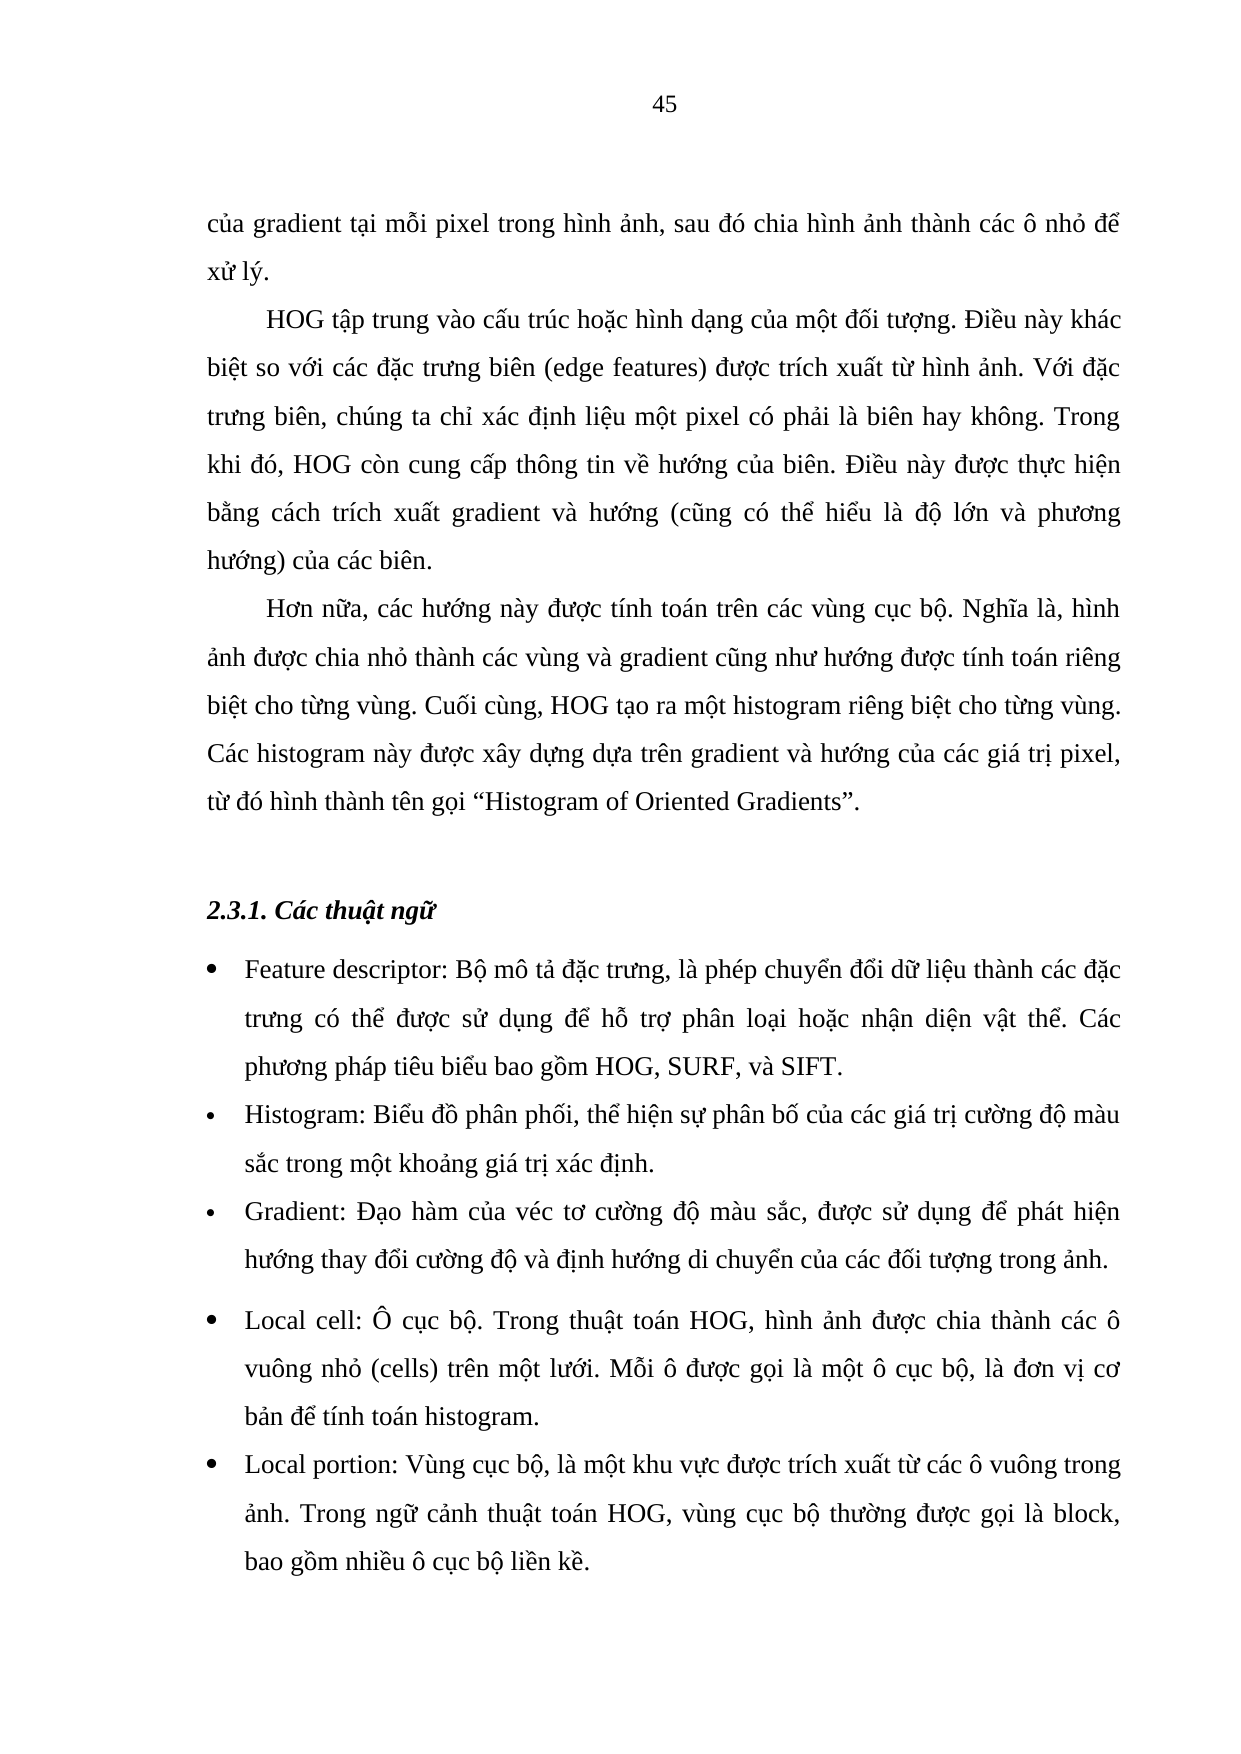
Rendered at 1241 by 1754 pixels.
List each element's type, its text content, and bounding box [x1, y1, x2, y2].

list Local cell: Ô cục bộ. Trong thuật toán HOG, hình ảnh được chia thành các ô vuông nhỏ (cells) trên một lưới. Mỗi ô được gọi là một ô cục bộ, là đơn vị cơ bản để tính toán histogram. [207, 1304, 1122, 1432]
list Histogram: Biểu đồ phân phối, thể hiện sự phân bố của các giá trị cường độ màu sắc trong một khoảng giá trị xác định. [207, 1098, 1122, 1178]
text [207, 207, 1122, 286]
list Gradient: Đạo hàm của véc tơ cường độ màu sắc, được sử dụng để phát hiện hướng thay đổi cường độ và định hướng di chuyển của các đối tượng trong ảnh. [207, 1195, 1122, 1274]
text HOG tập trung vào cấu trúc hoặc hình dạng của một đối tượng. Điều này khác biệt so với các đặc trưng biên (edge features) được trích xuất từ hình ảnh. Với đặc trưng biên, chúng ta chỉ xác định liệu một pixel có phải là biên hay không. Trong khi đó, HOG còn cung cấp thông tin về hướng của biên. Điều này được thực hiện bằng cách trích xuất gradient và hướng (cũng có thể hiểu là độ lớn và phương hướng) của các biên. [207, 303, 1122, 576]
text Hơn nữa, các hướng này được tính toán trên các vùng cục bộ. Nghĩa là, hình ảnh được chia nhỏ thành các vùng và gradient cũng như hướng được tính toán riêng biệt cho từng vùng. Cuối cùng, HOG tạo ra một histogram riêng biệt cho từng vùng. Các histogram này được xây dựng dựa trên gradient và hướng của các giá trị pixel, từ đó hình thành tên gọi “Histogram of Oriented Gradients”. [207, 593, 1122, 817]
list Feature descriptor: Bộ mô tả đặc trưng, là phép chuyển đổi dữ liệu thành các đặc trưng có thể được sử dụng để hỗ trợ phân loại hoặc nhận diện vật thể. Các phương pháp tiêu biểu bao gồm HOG, SURF, và SIFT. [207, 954, 1122, 1081]
list Local portion: Vùng cục bộ, là một khu vực được trích xuất từ các ô vuông trong ảnh. Trong ngữ cảnh thuật toán HOG, vùng cục bộ thường được gọi là block, bao gồm nhiều ô cục bộ liền kề. [207, 1449, 1122, 1576]
subtitle 2.3.1. Các thuật ngữ [207, 894, 1122, 926]
